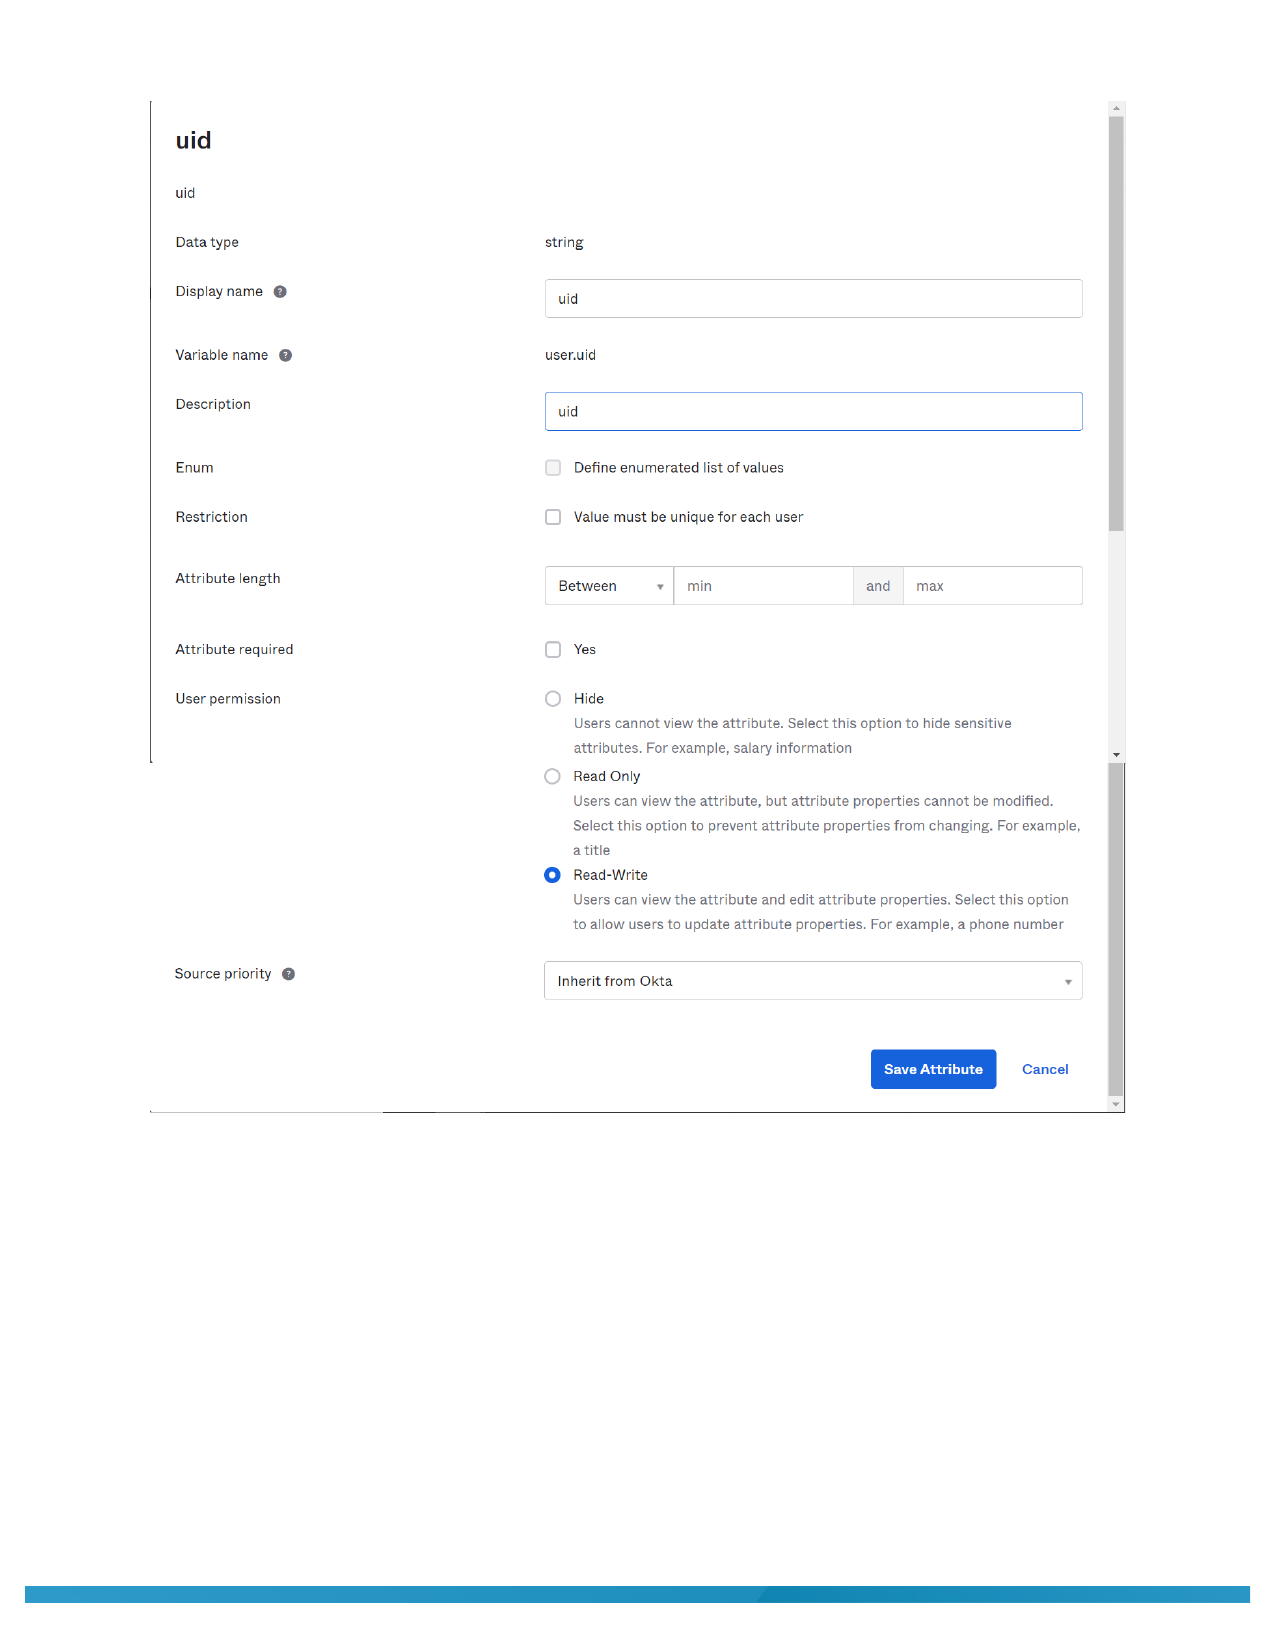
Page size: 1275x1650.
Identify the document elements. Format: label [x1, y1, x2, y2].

picture [25, 1586, 1250, 1603]
picture [150, 101, 1125, 1113]
